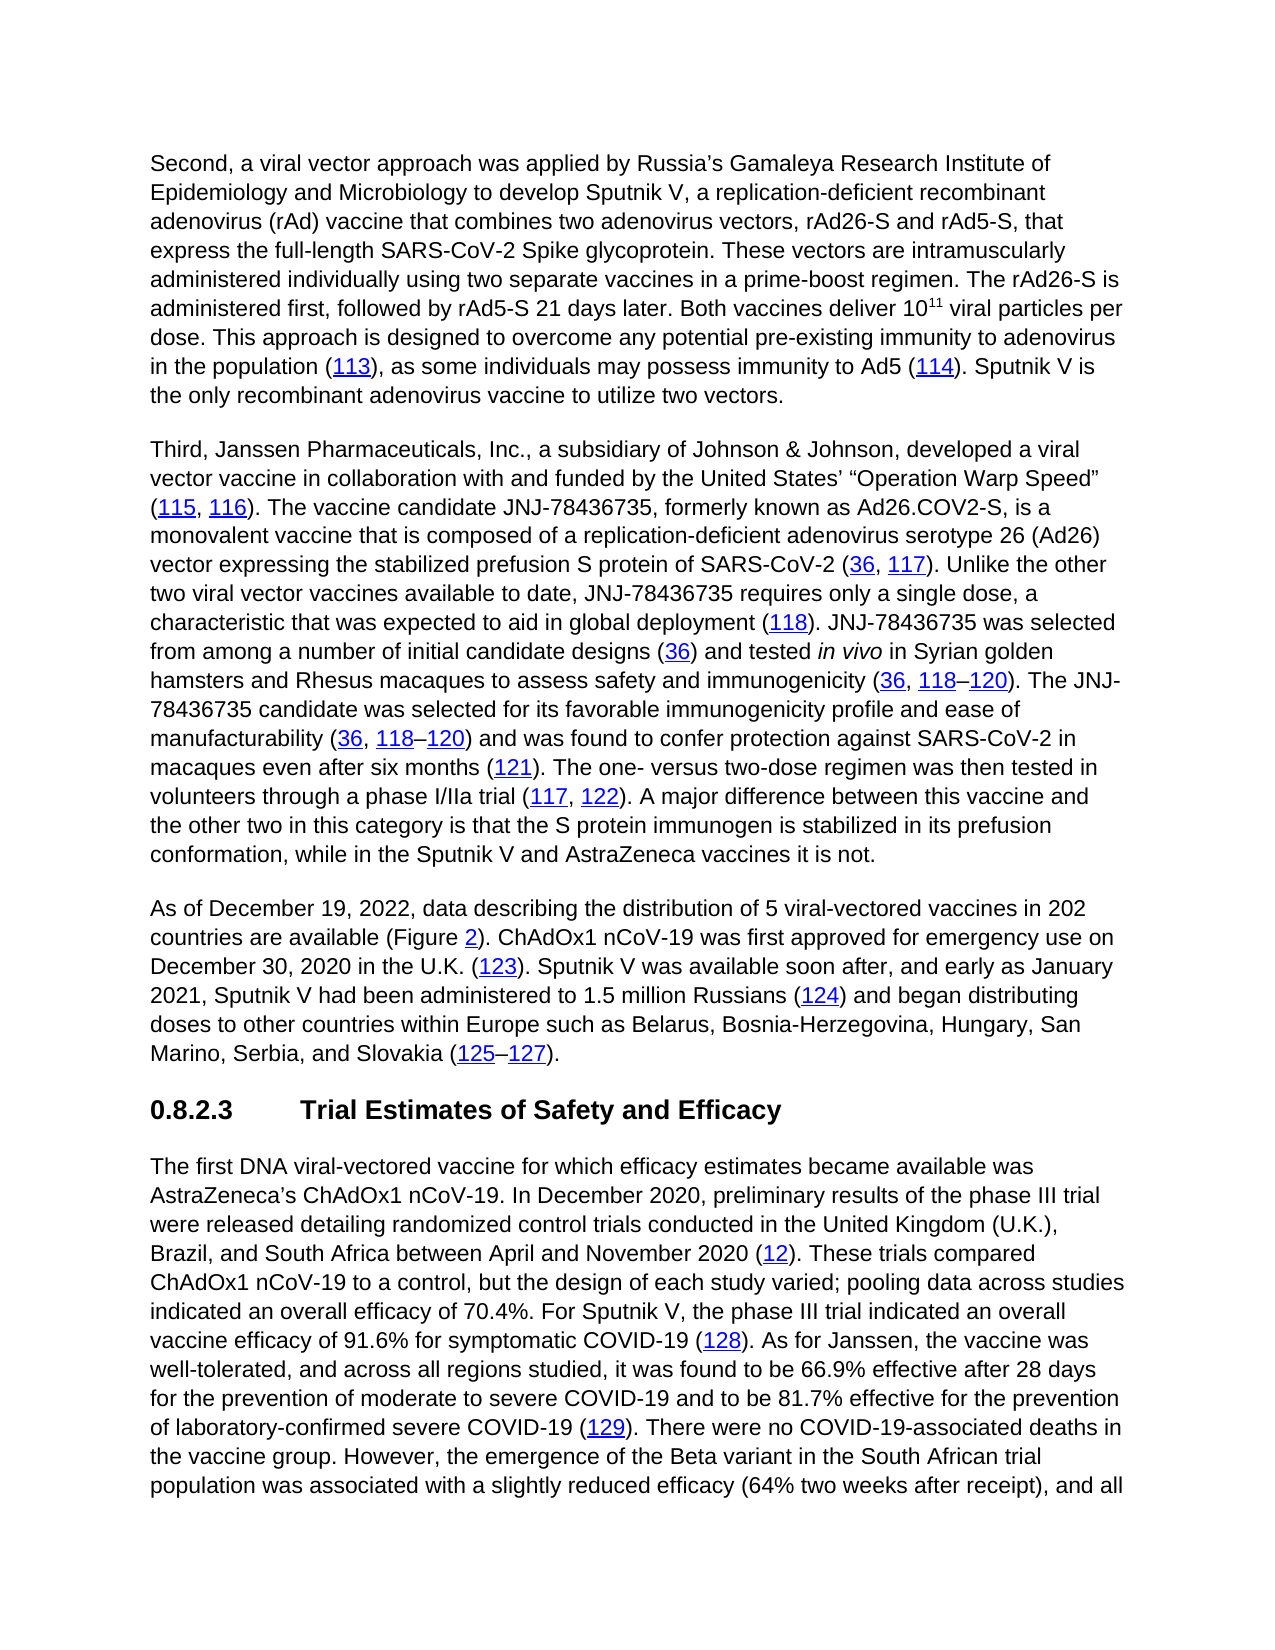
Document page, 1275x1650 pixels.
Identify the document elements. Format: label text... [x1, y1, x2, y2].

text As of December 19, 2022, data describing the distribution of 5 viral-vectored vaccines in 202 countries are available (Figure 2). ChAdOx1 nCoV-19 was first approved for emergency use on December 30, 2020 in the U.K. (123). Sputnik V was available soon after, and early as January 2021, Sputnik V had been administered to 1.5 million Russians (124) and began distributing doses to other countries within Europe such as Belarus, Bosnia-Herzegovina, Hungary, San Marino, Serbia, and Slovakia (125–127). [150, 895, 1125, 1066]
subtitle 0.8.2.3 Trial Estimates of Safety and Efficacy [150, 1094, 1125, 1125]
text Third, Janssen Pharmaceuticals, Inc., a subsidiary of Johnson & Johnson, developed a viral vector vaccine in collaboration with and funded by the United States’ “Operation Warp Speed” (115, 116). The vaccine candidate JNJ-78436735, formerly known as Ad26.COV2-S, is a monovalent vaccine that is composed of a replication-deficient adenovirus serotype 26 (Ad26) vector expressing the stabilized prefusion S protein of SARS-CoV-2 (36, 117). Unlike the other two viral vector vaccines available to date, JNJ-78436735 requires only a single dose, a characteristic that was expected to aid in global deployment (118). JNJ-78436735 was selected from among a number of initial candidate designs (36) and tested in vivo in Syrian golden hamsters and Rhesus macaques to assess safety and immunogenicity (36, 118–120). The JNJ-78436735 candidate was selected for its favorable immunogenicity profile and ease of manufacturability (36, 118–120) and was found to confer protection against SARS-CoV-2 in macaques even after six months (121). The one- versus two-dose regimen was then tested in volunteers through a phase I/IIa trial (117, 122). A major difference between this vaccine and the other two in this category is that the S protein immunogen is stabilized in its prefusion conformation, while in the Sputnik V and AstraZeneca vaccines it is not. [150, 436, 1125, 867]
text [150, 1153, 1125, 1498]
text Second, a viral vector approach was applied by Russia’s Gamaleya Research Institute of Epidemiology and Microbiology to develop Sputnik V, a replication-deficient recombinant adenovirus (rAd) vaccine that combines two adenovirus vectors, rAd26-S and rAd5-S, that express the full-length SARS-CoV-2 Spike glycoprotein. These vectors are intramuscularly administered individually using two separate vaccines in a prime-boost regimen. The rAd26-S is administered first, followed by rAd5-S 21 days later. Both vaccines deliver 1011 viral particles per dose. This approach is designed to overcome any potential pre-existing immunity to adenovirus in the population (113), as some individuals may possess immunity to Ad5 (114). Sputnik V is the only recombinant adenovirus vaccine to utilize two vectors. [150, 150, 1125, 408]
